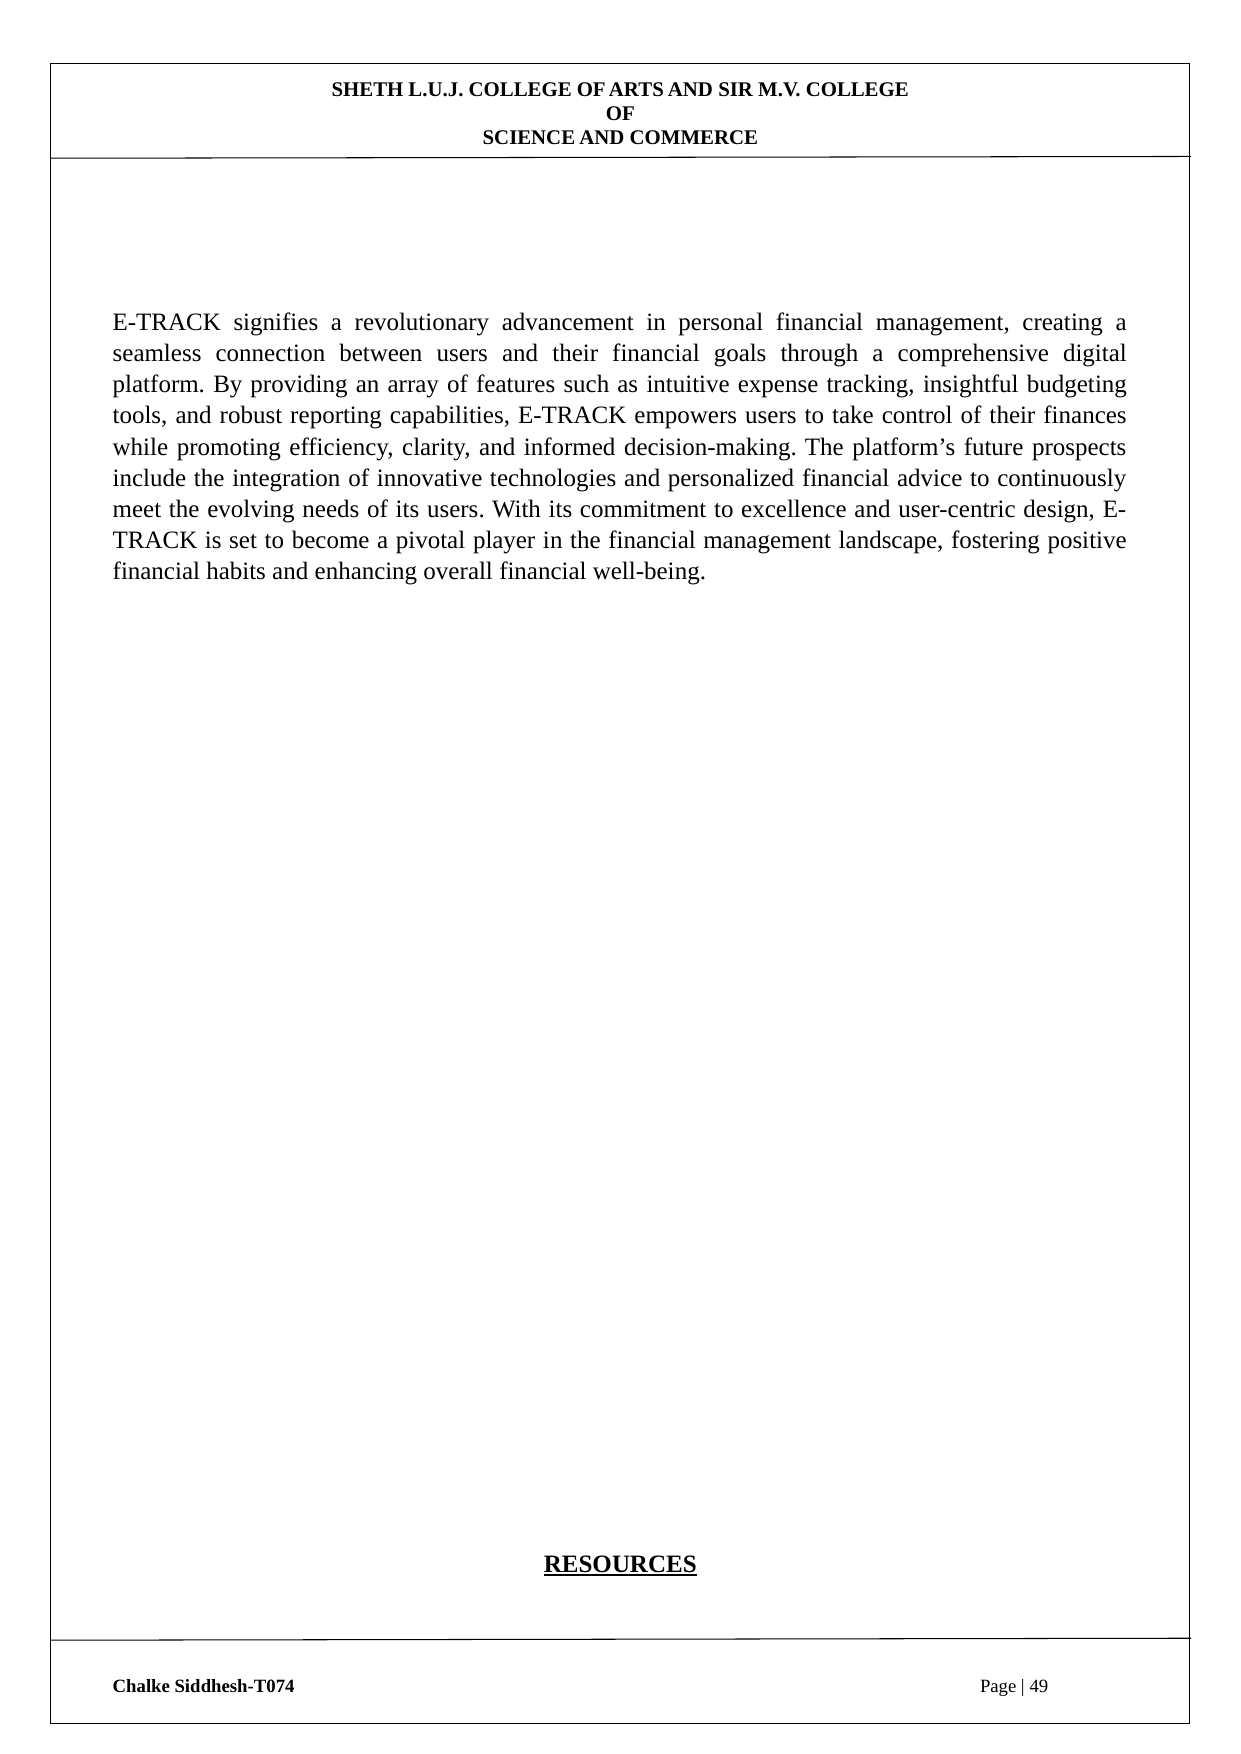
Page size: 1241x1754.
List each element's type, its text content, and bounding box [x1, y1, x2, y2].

text RESOURCES [112, 1549, 1128, 1578]
text E-TRACK signifies a revolutionary advancement in personal financial management, creating a seamless connection between users and their financial goals through a comprehensive digital platform. By providing an array of features such as intuitive expense tracking, insightful budgeting tools, and robust reporting capabilities, E-TRACK empowers users to take control of their finances while promoting efficiency, clarity, and informed decision-making. The platform’s future prospects include the integration of innovative technologies and personalized financial advice to continuously meet the evolving needs of its users. With its commitment to excellence and user-centric design, E-TRACK is set to become a pivotal player in the financial management landscape, fostering positive financial habits and enhancing overall financial well-being. [112, 307, 1128, 584]
